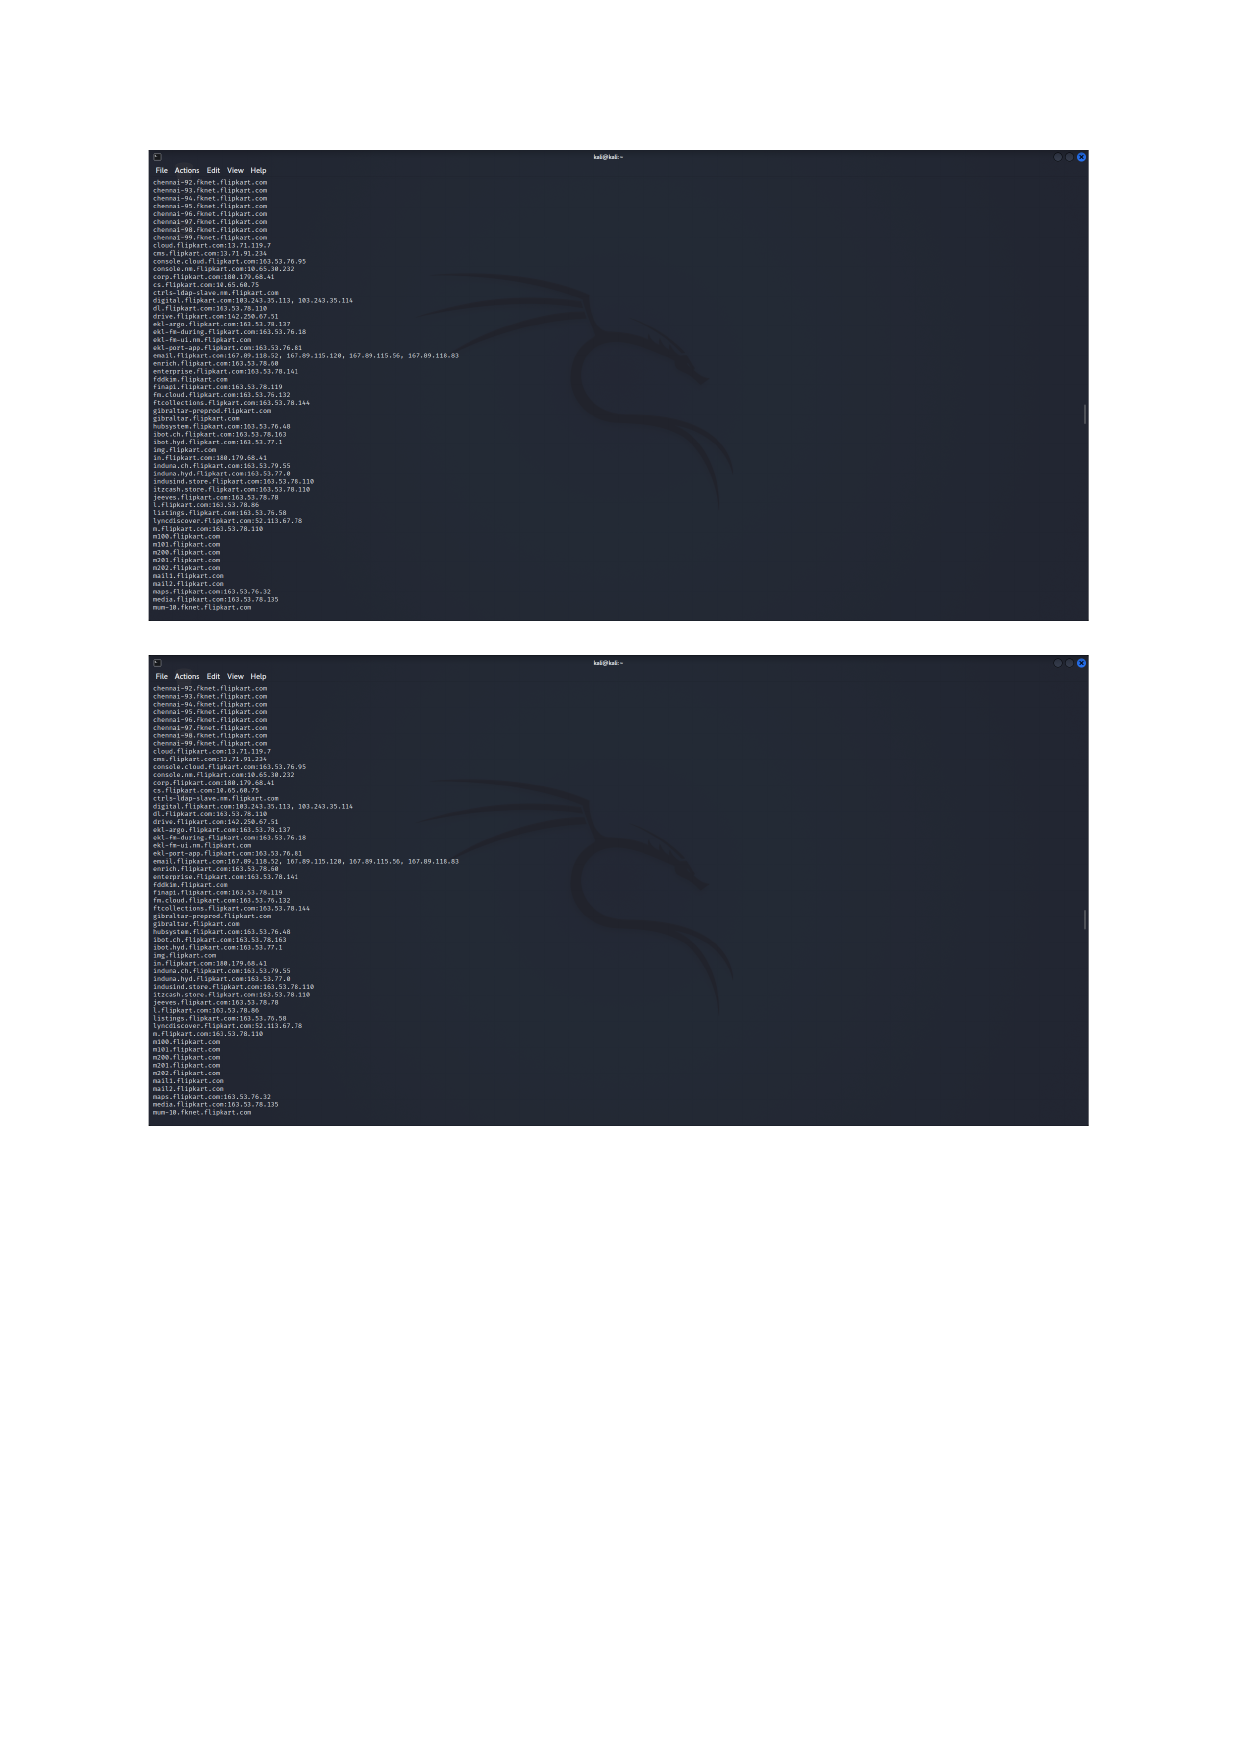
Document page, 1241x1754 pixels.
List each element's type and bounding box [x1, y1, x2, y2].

picture [148, 150, 1089, 621]
picture [148, 655, 1089, 1126]
